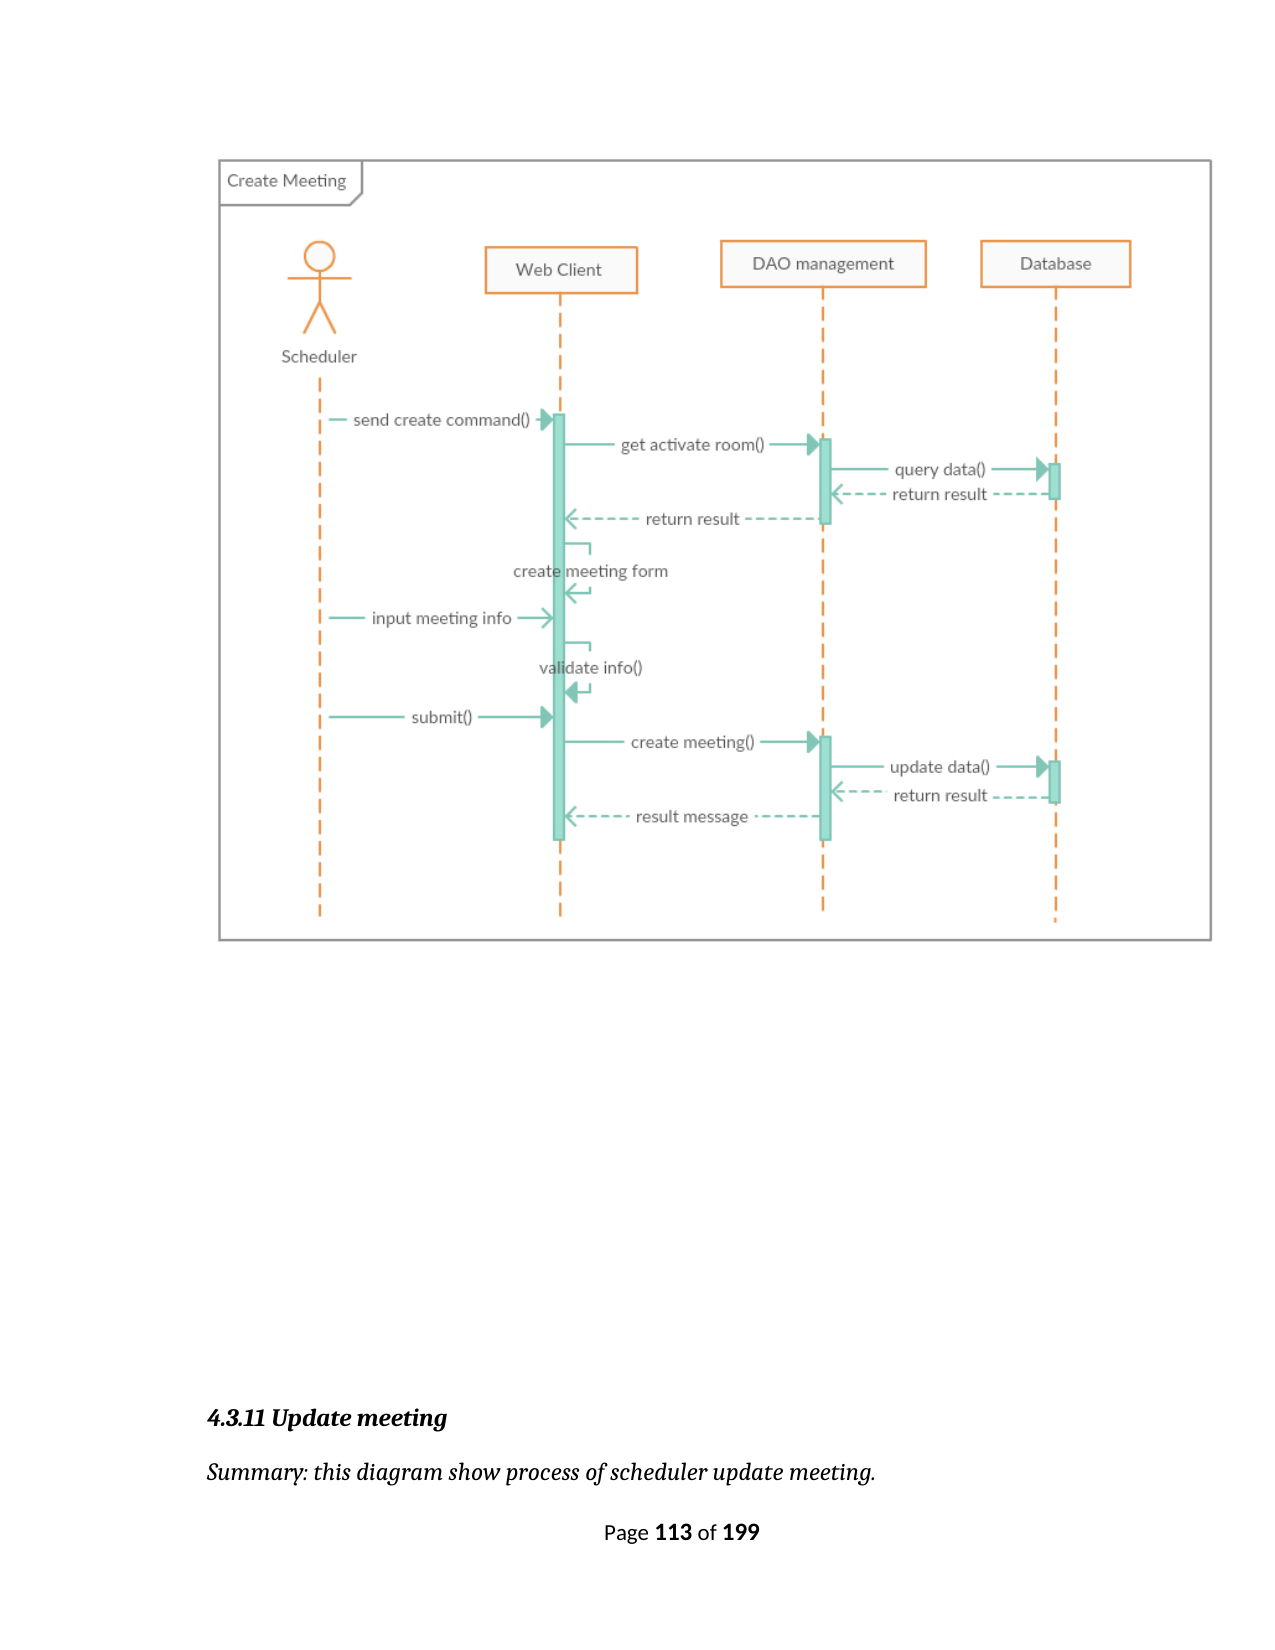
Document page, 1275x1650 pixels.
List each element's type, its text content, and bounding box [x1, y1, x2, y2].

text Summary: this diagram show process of scheduler update meeting. [207, 1457, 1157, 1486]
picture [206, 147, 1218, 948]
text 4.3.11 Update meeting [207, 1403, 1157, 1432]
